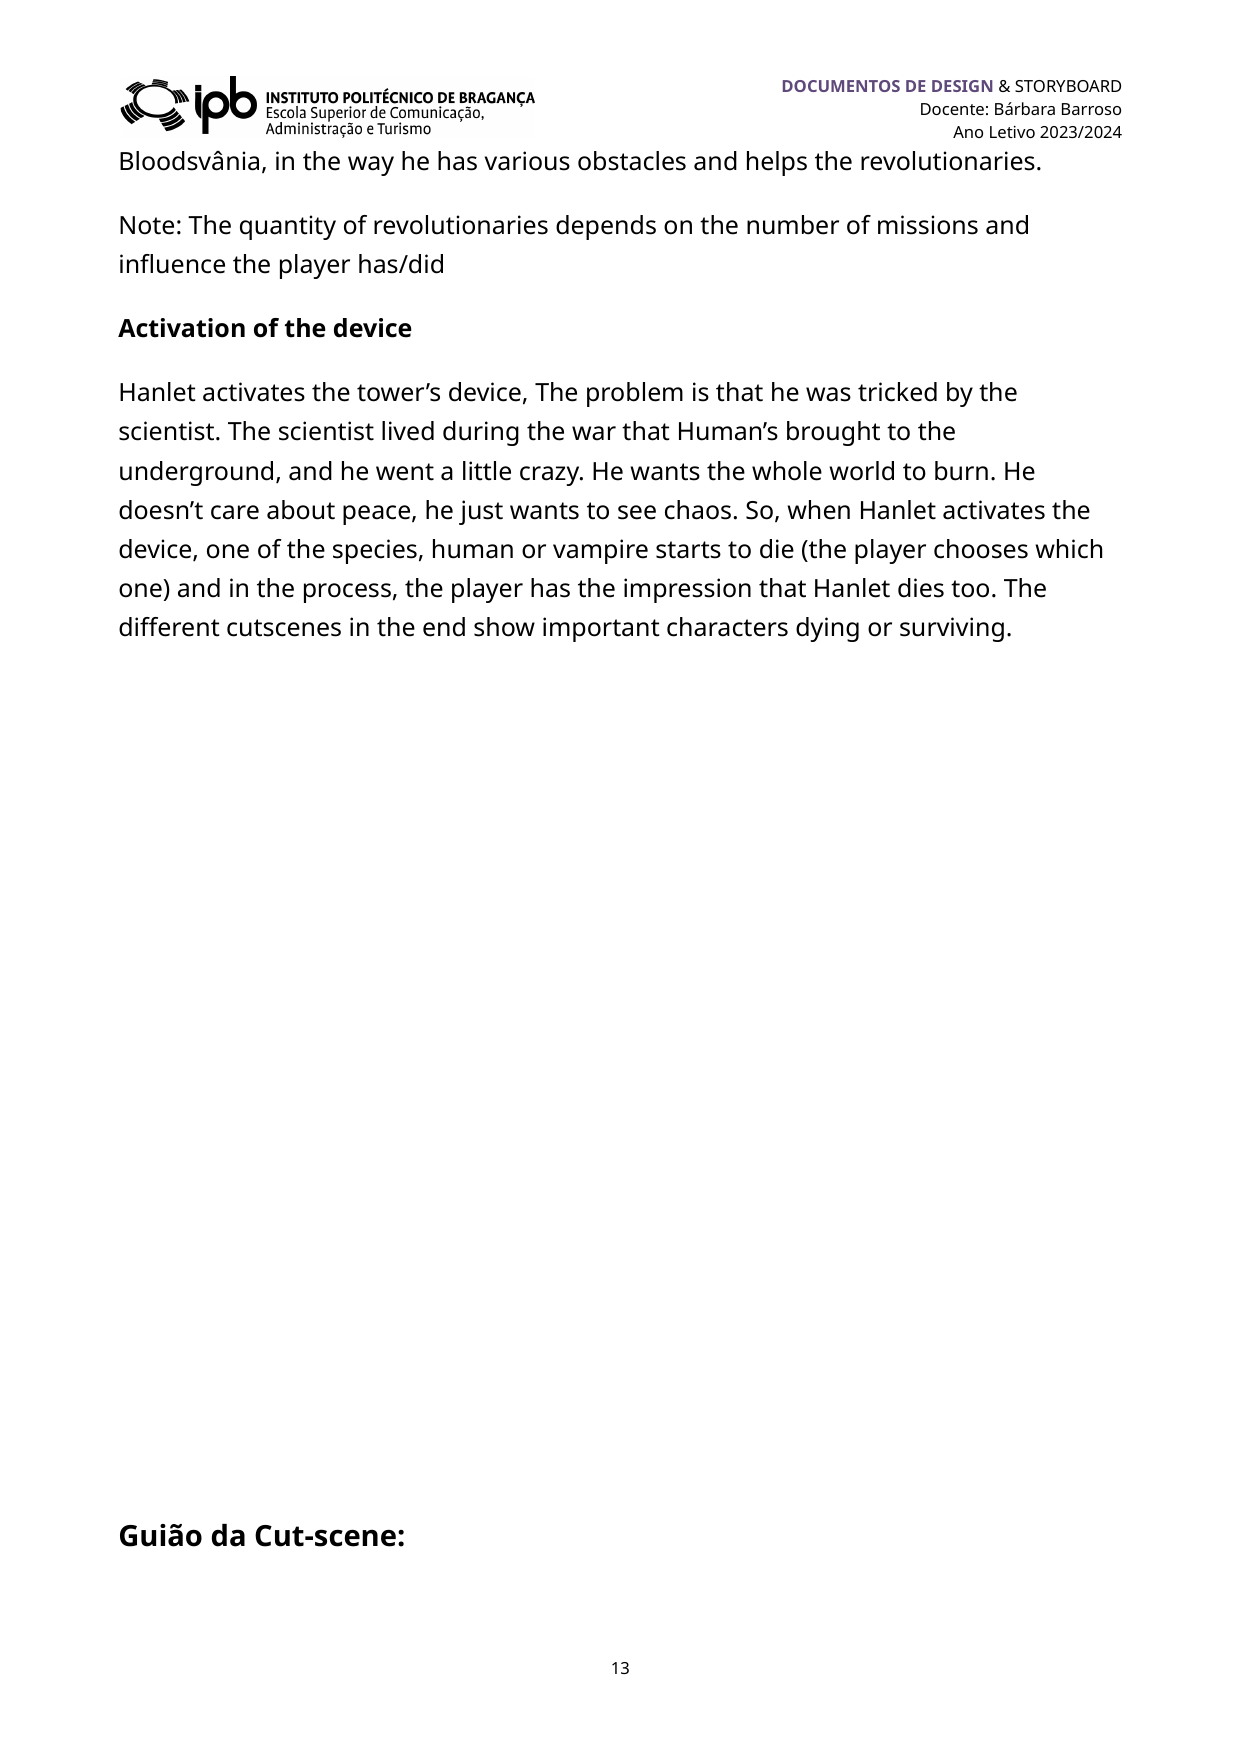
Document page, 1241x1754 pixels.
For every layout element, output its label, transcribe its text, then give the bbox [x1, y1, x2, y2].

text Guião da Cut-scene: [118, 1515, 1122, 1584]
text Note: The quantity of revolutionaries depends on the number of missions and influence the player has/did [118, 207, 1122, 281]
text Hanlet activates the tower’s device, The problem is that he was tricked by the scientist. The scientist lived during the war that Human’s brought to the underground, and he went a little crazy. He wants the whole world to burn. He doesn’t care about peace, he just wants to see chaos. So, when Hanlet activates the device, one of the species, human or vampire starts to die (the player chooses which one) and in the process, the player has the impression that Hanlet dies too. The different cutscenes in the end show important characters dying or surviving. [118, 375, 1122, 644]
picture [120, 76, 535, 138]
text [118, 143, 1122, 177]
text Activation of the device [118, 311, 1122, 345]
